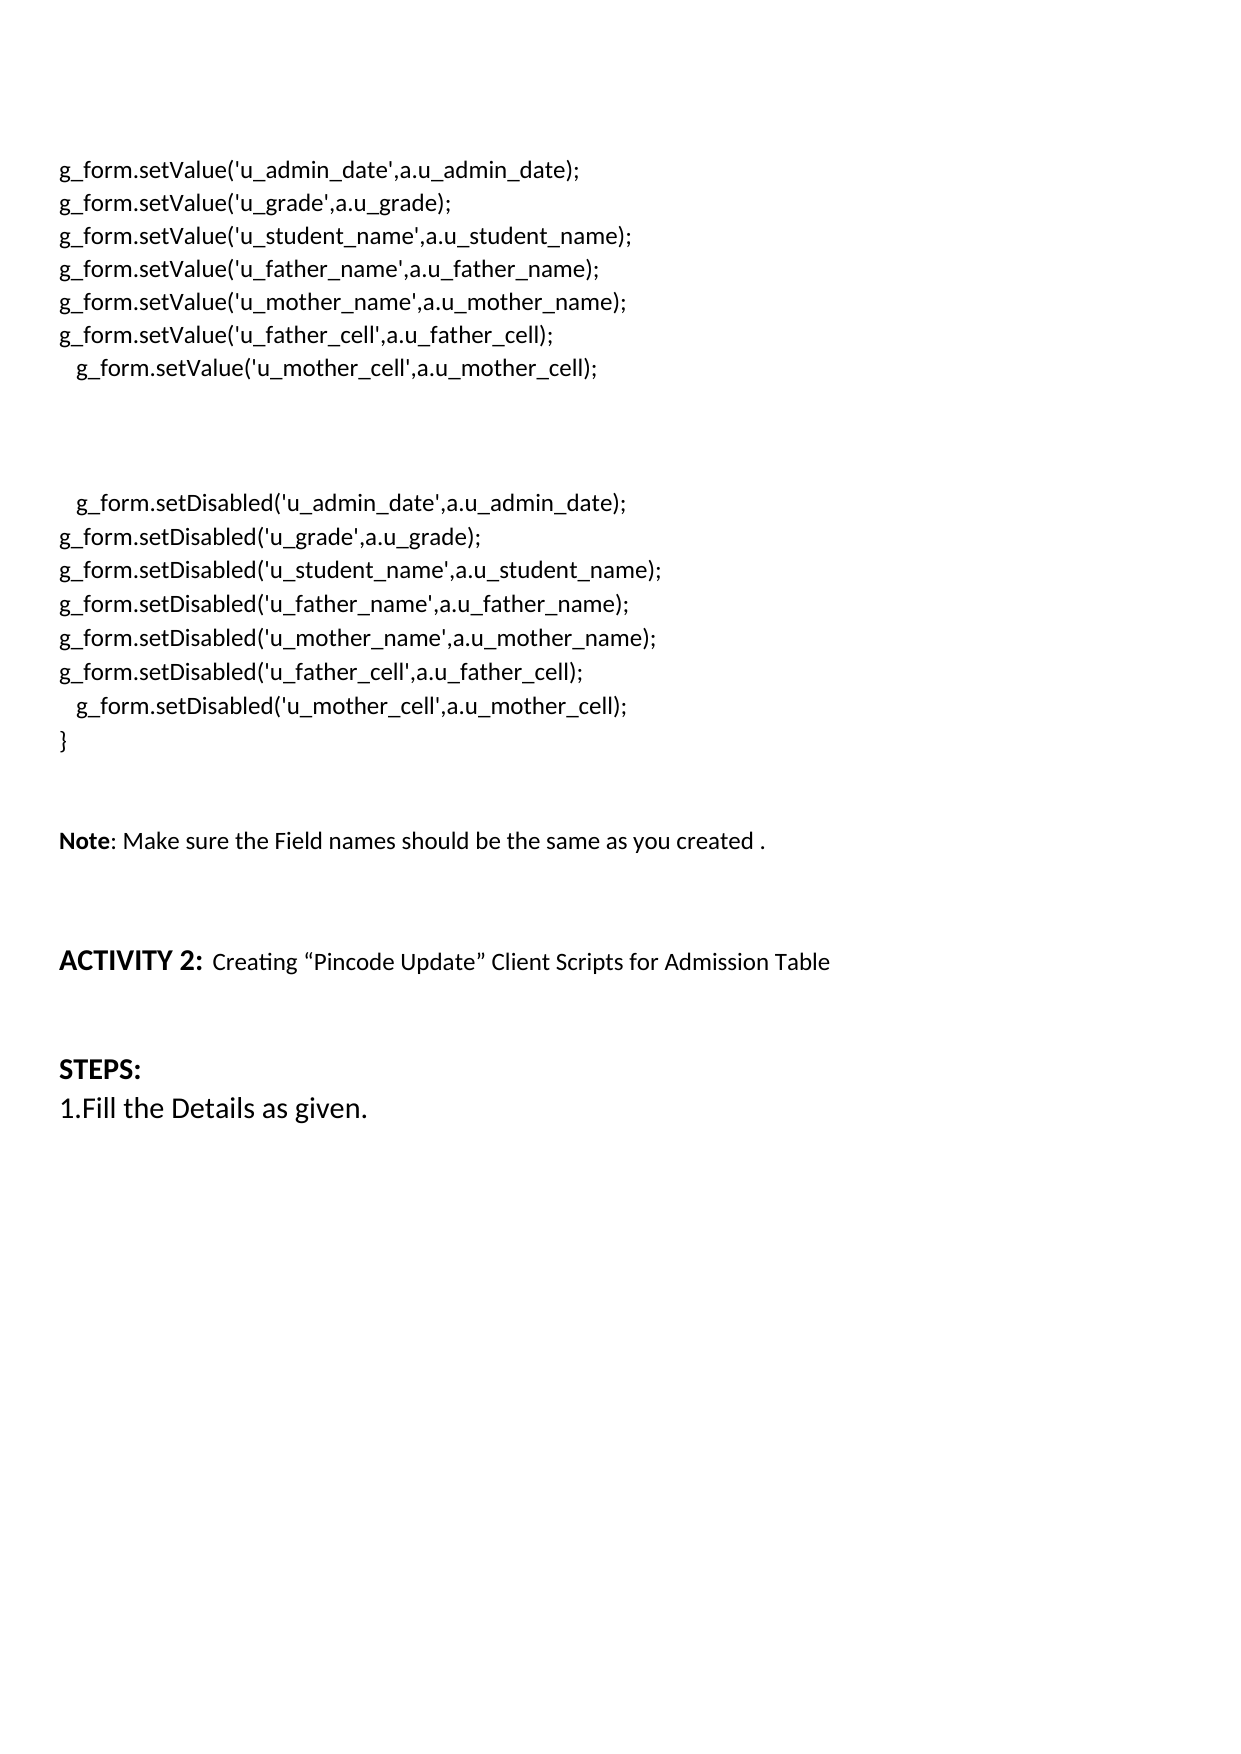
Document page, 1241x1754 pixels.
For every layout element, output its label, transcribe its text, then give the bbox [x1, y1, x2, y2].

text Note: Make sure the Field names should be the same as you created . [59, 825, 1187, 856]
text STEPS: [59, 1050, 1222, 1087]
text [59, 155, 666, 350]
text g_form.setDisabled('u_mother_cell',a.u_mother_cell); [59, 691, 1187, 721]
text 1.Fill the Details as given. [59, 1089, 1222, 1126]
text g_form.setValue('u_mother_cell',a.u_mother_cell); [59, 352, 1187, 383]
text ACTIVITY 2: Creating “Pincode Update” Client Scripts for Admission Table [59, 941, 1187, 978]
text } [59, 725, 1187, 755]
text g_form.setDisabled('u_admin_date',a.u_admin_date); g_form.setDisabled('u_grade',a.u_grade); g_form.setDisabled('u_student_name',a.u_student_name); g_form.setDisabled('u_father_name',a.u_father_name); g_form.setDisabled('u_mother_name',a.u_mother_name); g_form.setDisabled('u_father_cell',a.u_father_cell); [59, 487, 1059, 687]
